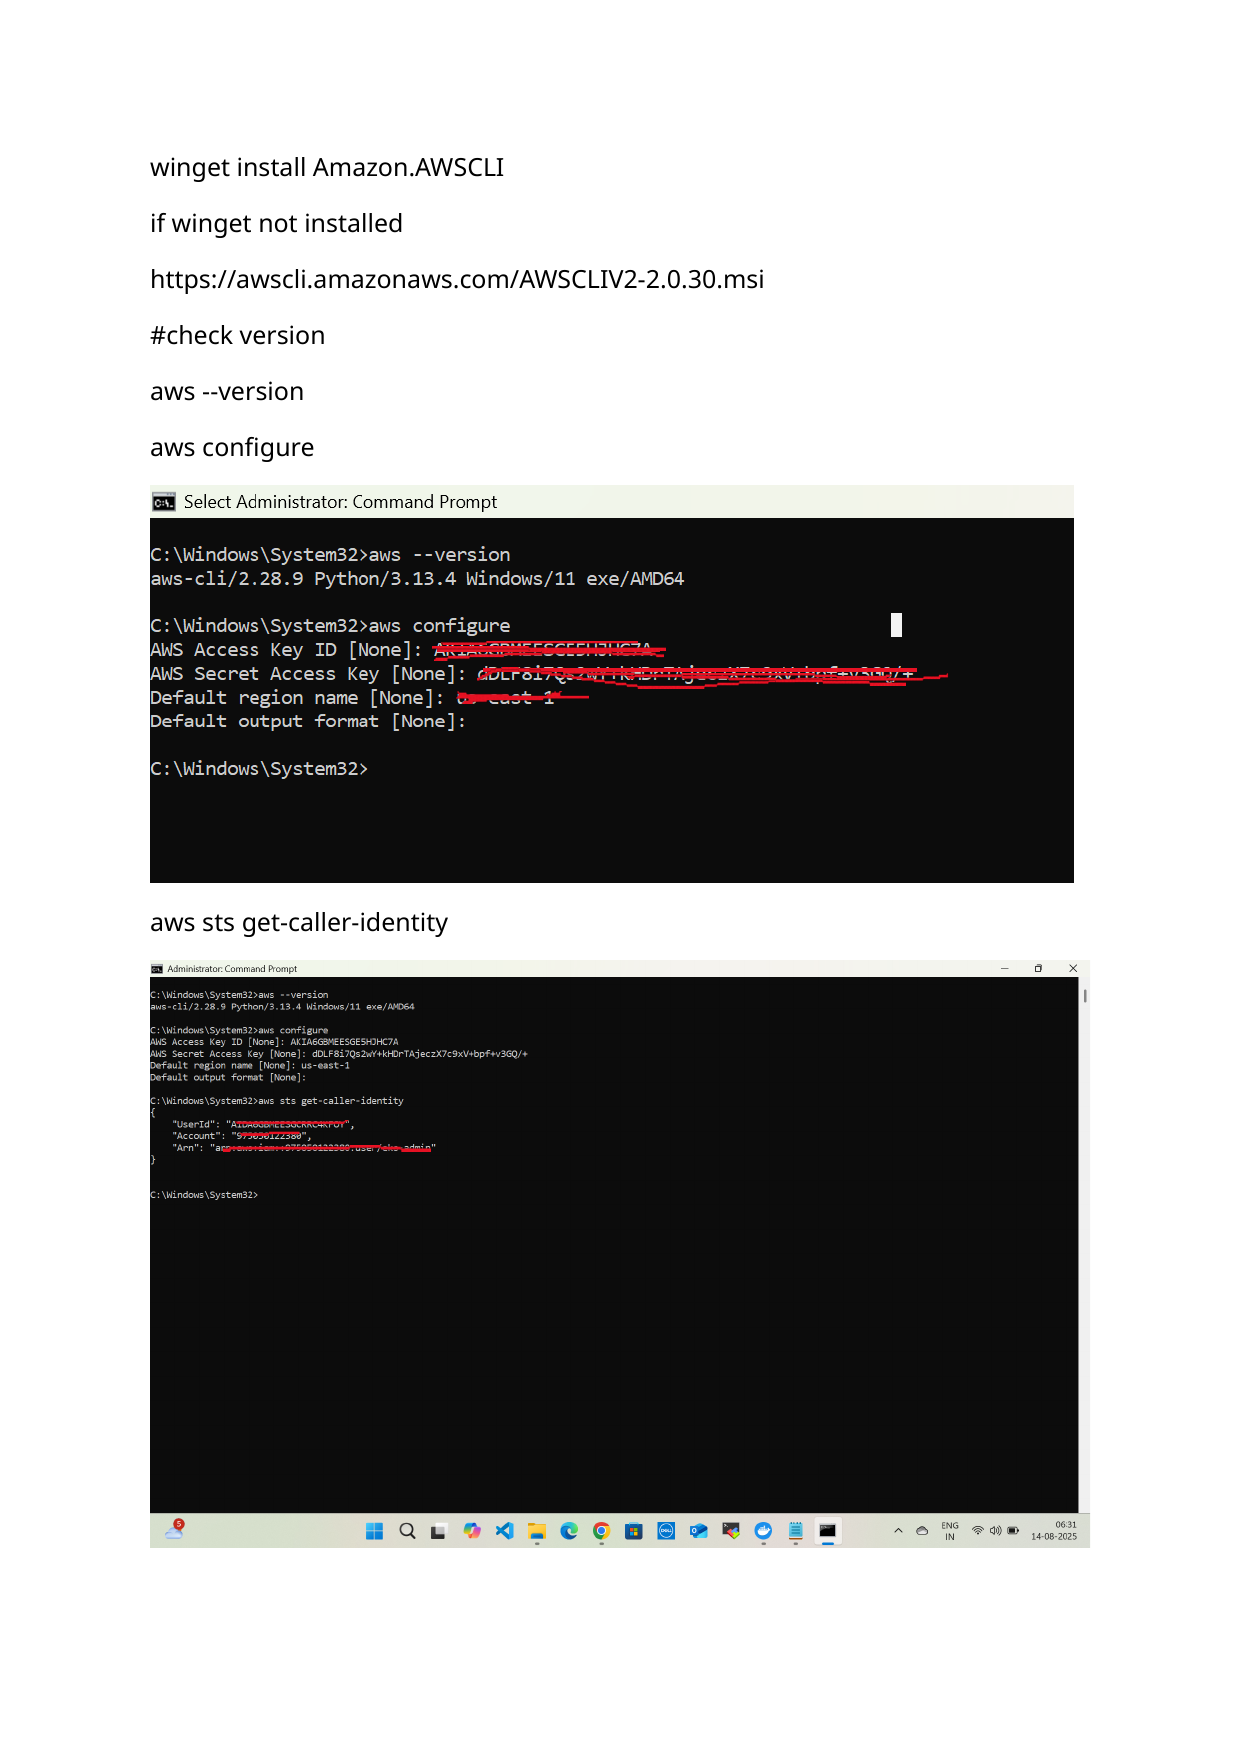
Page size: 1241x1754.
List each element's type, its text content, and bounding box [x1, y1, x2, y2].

text aws sts get-caller-identity [150, 904, 1090, 938]
text if winget not installed [150, 206, 1090, 240]
text #check version [150, 317, 1090, 352]
picture [150, 960, 1091, 1548]
text winget install Amazon.AWSCLI [150, 150, 1090, 184]
text aws --version [150, 373, 1090, 407]
text https://awscli.amazonaws.com/AWSCLIV2-2.0.30.msi [150, 262, 1090, 296]
text aws configure [150, 429, 1090, 463]
picture [150, 485, 1074, 883]
